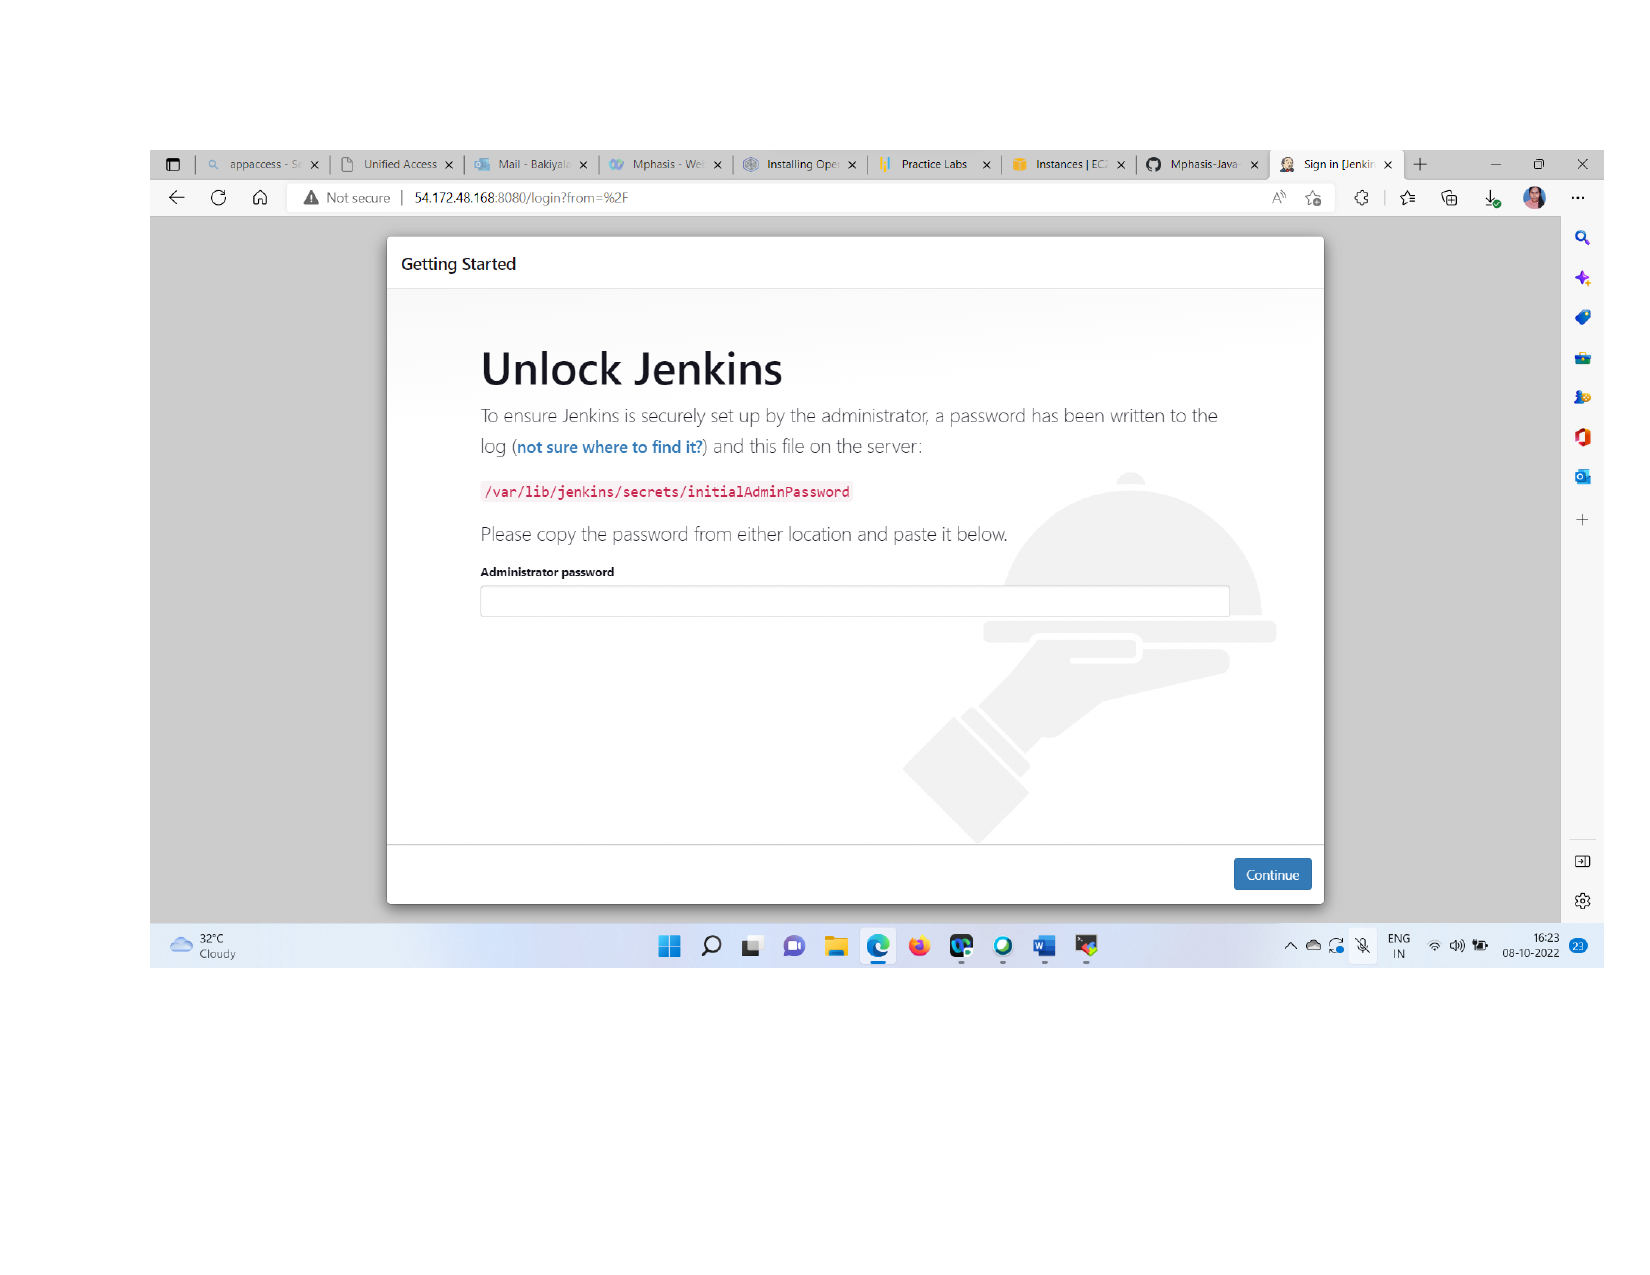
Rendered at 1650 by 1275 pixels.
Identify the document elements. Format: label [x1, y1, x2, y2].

picture [150, 150, 1604, 968]
